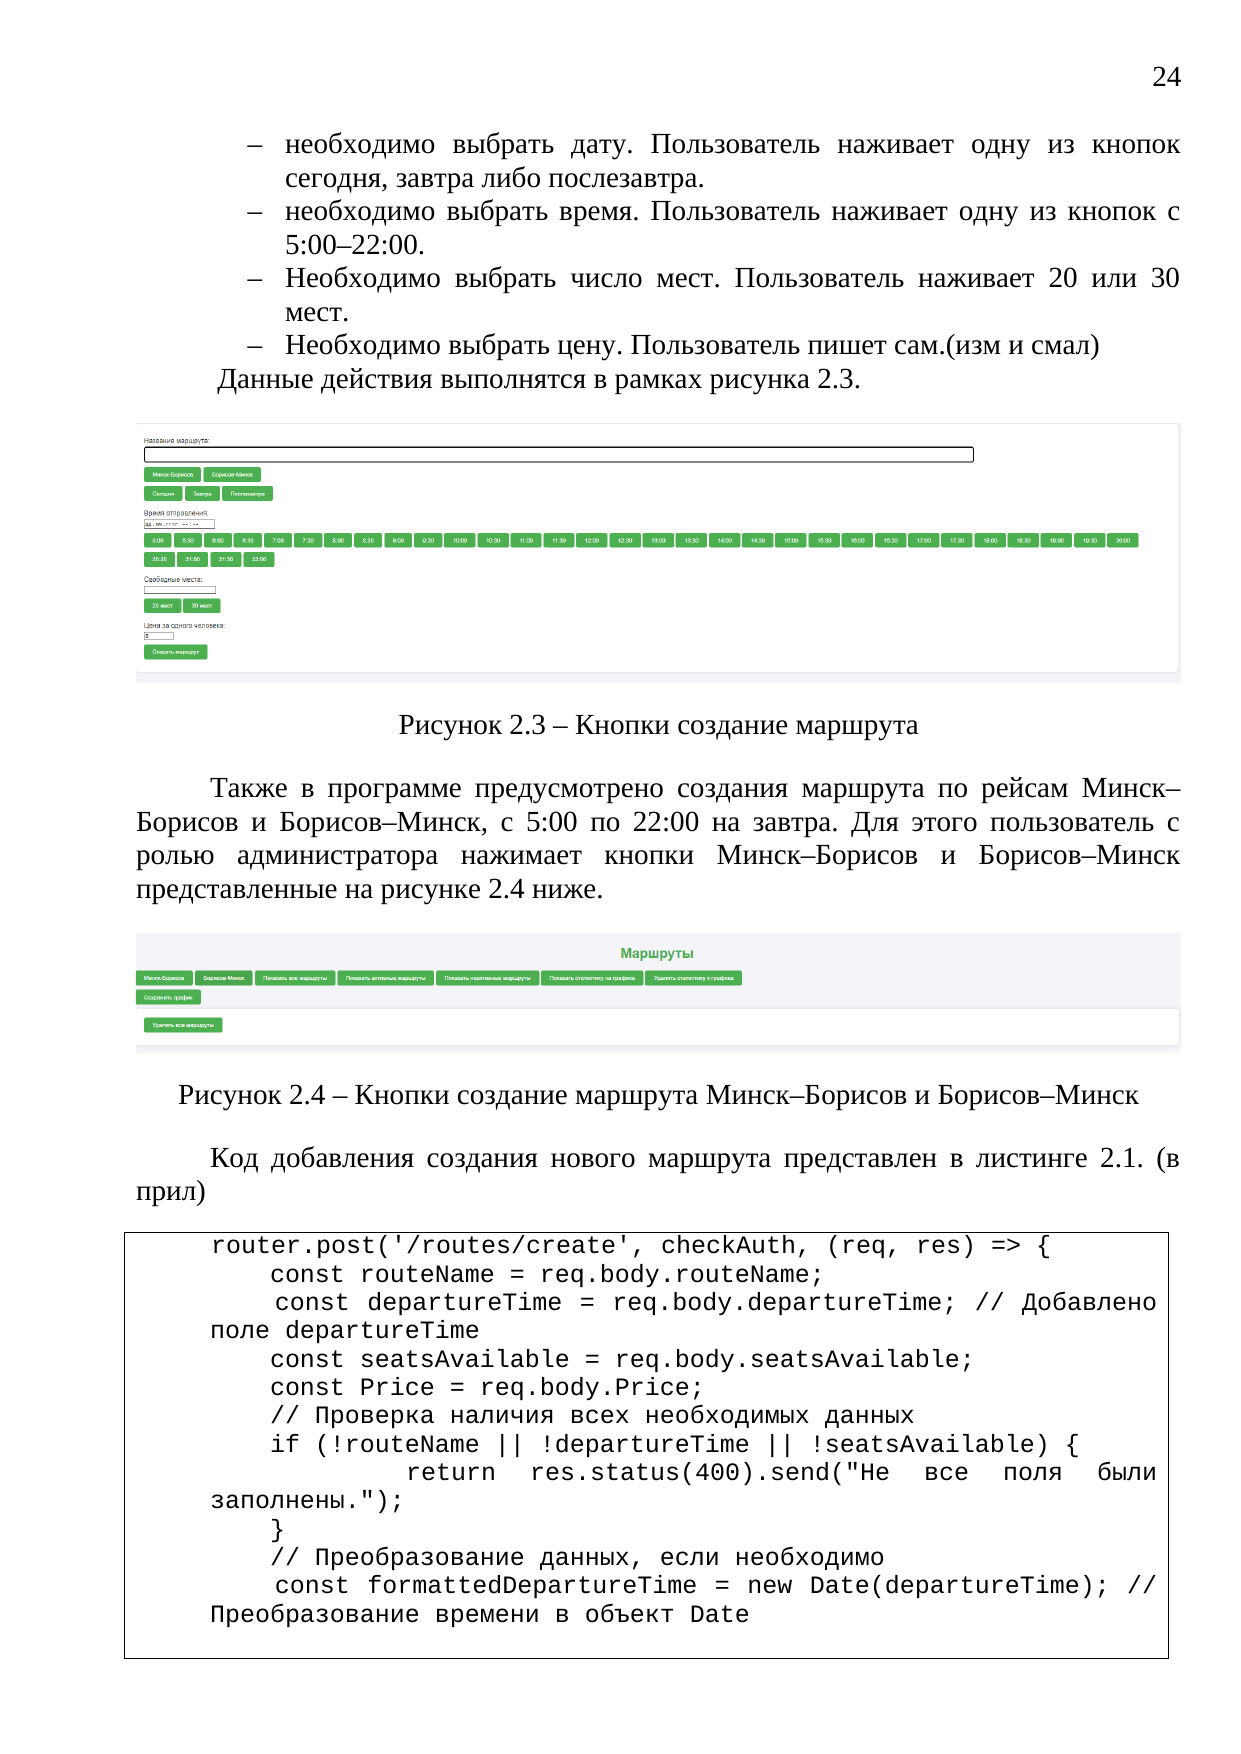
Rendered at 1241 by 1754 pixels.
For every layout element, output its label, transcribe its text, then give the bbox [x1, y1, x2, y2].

list необходимо выбрать время. Пользователь наживает одну из кнопок с 5:00–22:00. [247, 193, 1181, 260]
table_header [125, 1233, 1168, 1658]
list Необходимо выбрать цену. Пользователь пишет сам.(изм и смал) [247, 327, 1181, 361]
text Рисунок 2.4 – Кнопки создание маршрута Минск–Борисов и Борисов–Минск [136, 1077, 1181, 1111]
text Код добавления создания нового маршрута представлен в листинге 2.1. (в прил) [136, 1140, 1181, 1207]
text Данные действия выполнятся в рамках рисунка 2.3. [136, 361, 1181, 394]
text Также в программе предусмотрено создания маршрута по рейсам Минск–Борисов и Борисов–Минск, с 5:00 по 22:00 на завтра. Для этого пользователь с ролью администратора нажимает кнопки Минск–Борисов и Борисов–Минск представленные на рисунке 2.4 ниже. [136, 770, 1181, 904]
list Необходимо выбрать число мест. Пользователь наживает 20 или 30 мест. [247, 260, 1181, 327]
picture [135, 933, 1182, 1053]
picture [135, 423, 1182, 683]
text Рисунок 2.3 – Кнопки создание маршрута [136, 707, 1181, 741]
list необходимо выбрать дату. Пользователь наживает одну из кнопок сегодня, завтра либо послезавтра. [247, 126, 1181, 193]
